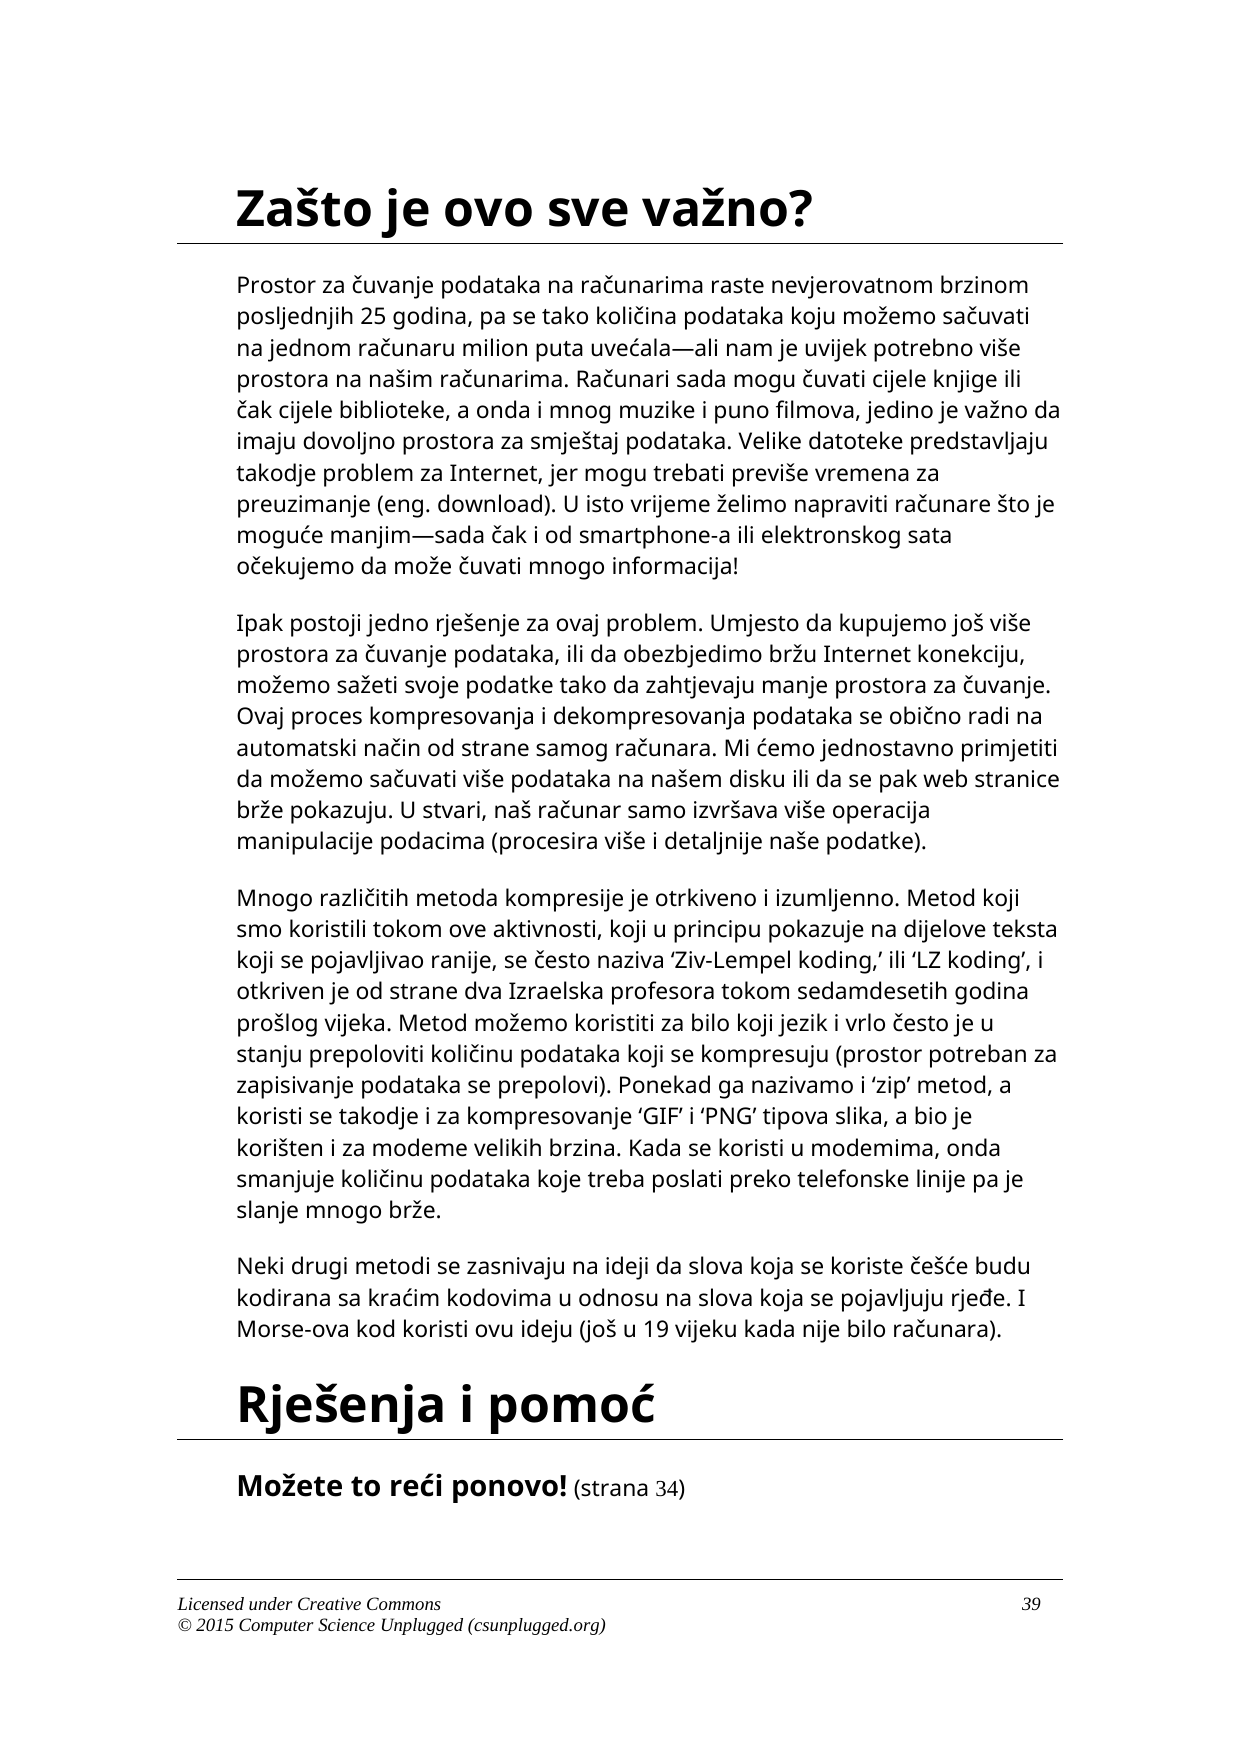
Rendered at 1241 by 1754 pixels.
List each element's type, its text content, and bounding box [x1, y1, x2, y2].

text Možete to reći ponovo! (strana 29) [236, 1465, 1063, 1505]
text Mnogo različitih metoda kompresije je otrkiveno i izumljenno. Metod koji smo koristili tokom ove aktivnosti, koji u principu pokazuje na dijelove teksta koji se pojavljivao ranije, se često naziva ‘Ziv-Lempel koding,’ ili ‘LZ koding’, i otkriven je od strane dva Izraelska profesora tokom sedamdesetih godina prošlog vijeka. Metod možemo koristiti za bilo koji jezik i vrlo često je u stanju prepoloviti količinu podataka koji se kompresuju (prostor potreban za zapisivanje podataka se prepolovi). Ponekad ga nazivamo i ‘zip’ metod, a koristi se takodje i za kompresovanje ‘GIF’ i ‘PNG’ tipova slika, a bio je korišten i za modeme velikih brzina. Kada se koristi u modemima, onda smanjuje količinu podataka koje treba poslati preko telefonske linije pa je slanje mnogo brže. [236, 881, 1063, 1225]
text Neki drugi metodi se zasnivaju na ideji da slova koja se koriste češće budu kodirana sa kraćim kodovima u odnosu na slova koja se pojavljuju rjeđe. I Morse-ova kod koristi ovu ideju (još u 19 vijeku kada nije bilo računara). [236, 1250, 1063, 1344]
text Rješenja i pomoć [177, 1369, 1063, 1439]
text Zašto je ovo sve važno? [177, 173, 1063, 243]
text Ipak postoji jedno rješenje za ovaj problem. Umjesto da kupujemo još više prostora za čuvanje podataka, ili da obezbjedimo bržu Internet konekciju, možemo sažeti svoje podatke tako da zahtjevaju manje prostora za čuvanje. Ovaj proces kompresovanja i dekompresovanja podataka se obično radi na automatski način od strane samog računara. Mi ćemo jednostavno primjetiti da možemo sačuvati više podataka na našem disku ili da se pak web stranice brže pokazuju. U stvari, naš računar samo izvršava više operacija manipulacije podacima (procesira više i detaljnije naše podatke). [236, 606, 1063, 856]
text Prostor za čuvanje podataka na računarima raste nevjerovatnom brzinom posljednjih 25 godina, pa se tako količina podataka koju možemo sačuvati na jednom računaru milion puta uvećala—ali nam je uvijek potrebno više prostora na našim računarima. Računari sada mogu čuvati cijele knjige ili čak cijele biblioteke, a onda i mnog muzike i puno filmova, jedino je važno da imaju dovoljno prostora za smještaj podataka. Velike datoteke predstavljaju takodje problem za Internet, jer mogu trebati previše vremena za preuzimanje (eng. download). U isto vrijeme želimo napraviti računare što je moguće manjim—sada čak i od smartphone-a ili elektronskog sata očekujemo da može čuvati mnogo informacija! [236, 269, 1063, 581]
